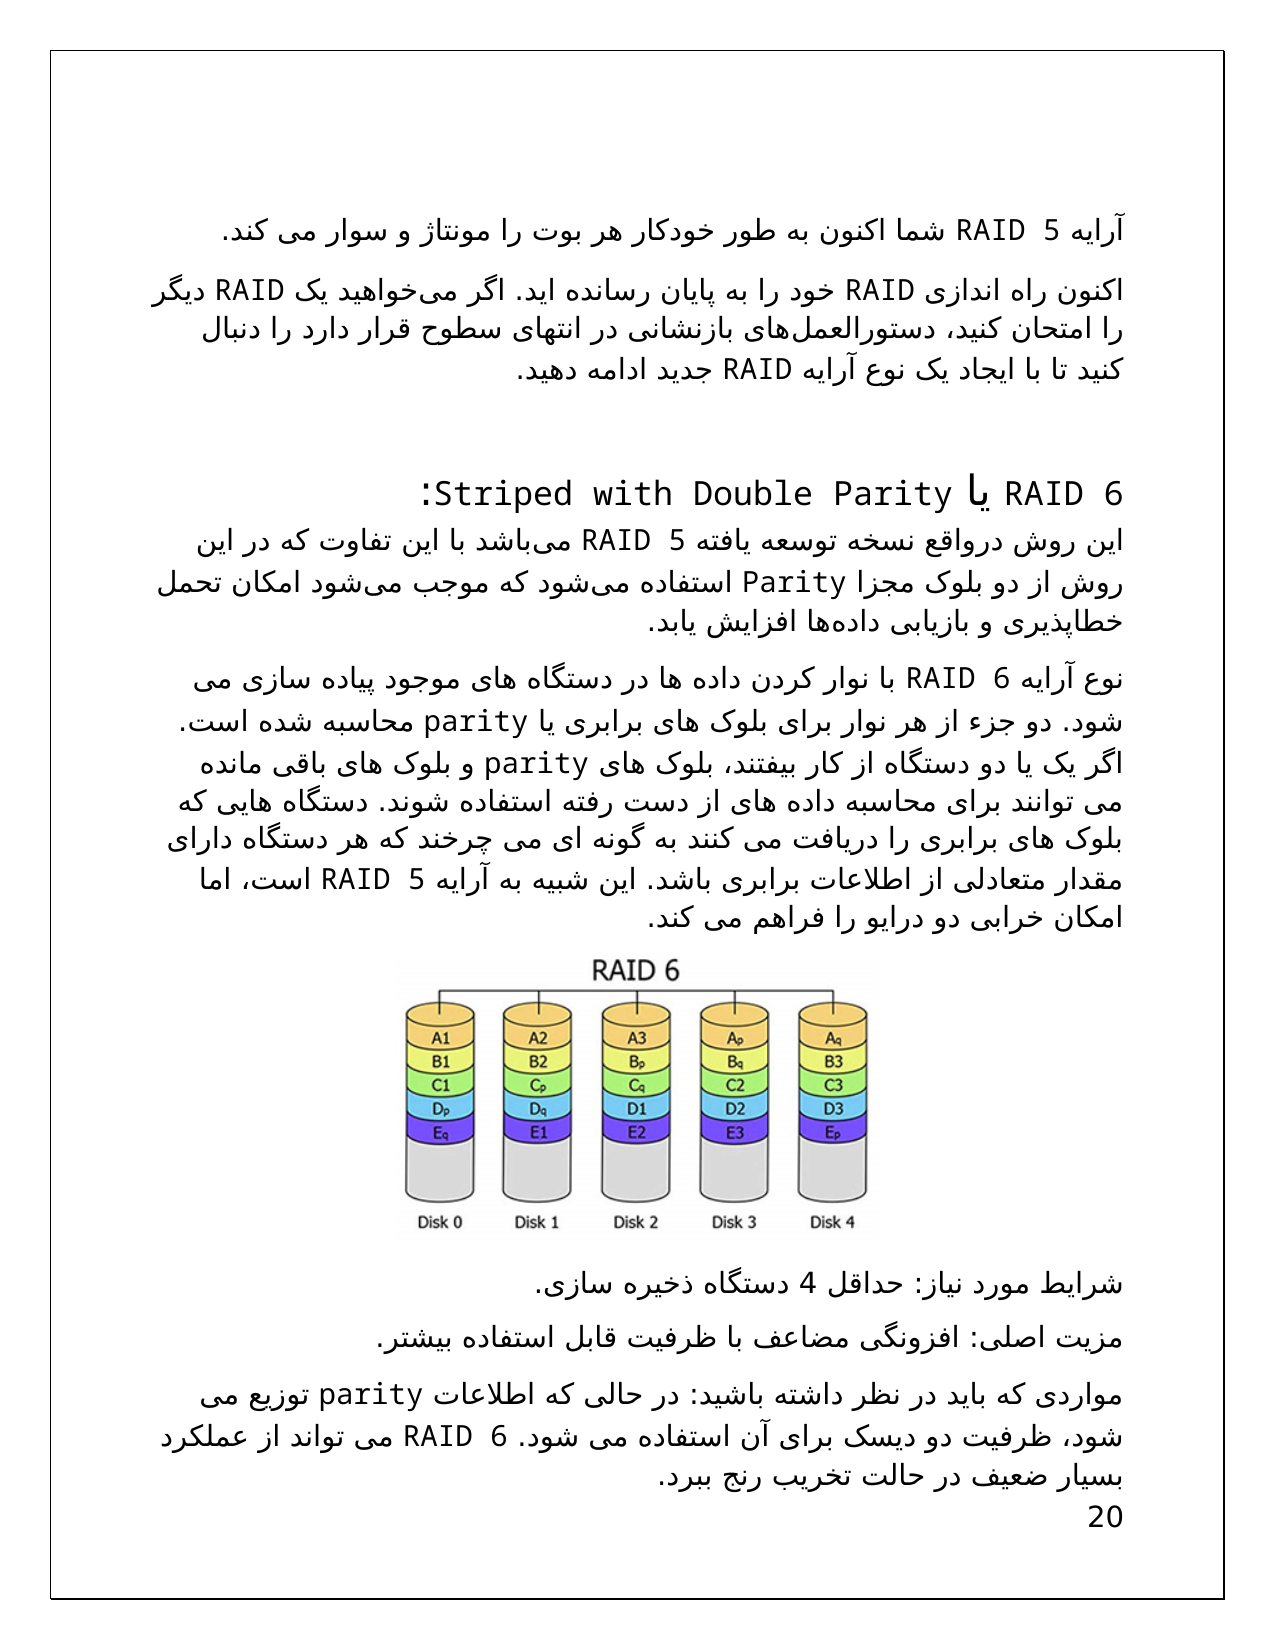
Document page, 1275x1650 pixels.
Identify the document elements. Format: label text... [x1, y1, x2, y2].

text اکنون راه اندازی RAID خود را به پایان رسانده اید. اگر می‌خواهید یک RAID دیگر را امتحان کنید، دستورالعمل‌های بازنشانی در انتهای سطوح قرار دارد را دنبال کنید تا با ایجاد یک نوع آرایه RAID جدید ادامه دهید. [150, 269, 1124, 388]
text مزیت اصلی: افزونگی مضاعف با ظرفیت قابل استفاده بیشتر. [150, 1320, 1124, 1354]
picture [394, 953, 880, 1247]
text شرایط مورد نیاز: حداقل 4 دستگاه ذخیره سازی. [150, 1267, 1124, 1301]
text این روش در‌واقع نسخه توسعه یافته RAID 5 می‌باشد با این‌ تفاوت که در این روش از دو بلوک مجزا Parity استفاده می‌شود که موجب می‌شود امکان تحمل خطاپذیری و بازیابی داده‌ها افزایش یابد. [150, 519, 1124, 638]
subtitle RAID 6 یا Striped with Double Parity: [150, 467, 1124, 516]
text مواردی که باید در نظر داشته باشید: در حالی که اطلاعات parity توزیع می شود، ظرفیت دو دیسک برای آن استفاده می شود. RAID 6 می تواند از عملکرد بسیار ضعیف در حالت تخریب رنج ببرد. [150, 1373, 1124, 1492]
text آرایه RAID 5 شما اکنون به طور خودکار هر بوت را مونتاژ و سوار می کند. [150, 209, 1124, 249]
text نوع آرایه RAID 6 با نوار کردن داده ها در دستگاه های موجود پیاده سازی می شود. دو جزء از هر نوار برای بلوک های برابری یا parity محاسبه شده است. اگر یک یا دو دستگاه از کار بیفتند، بلوک های parity و بلوک های باقی مانده می توانند برای محاسبه داده های از دست رفته استفاده شوند. دستگاه هایی که بلوک های برابری را دریافت می کنند به گونه ای می چرخند که هر دستگاه دارای مقدار متعادلی از اطلاعات برابری باشد. این شبیه به آرایه RAID 5 است، اما امکان خرابی دو درایو را فراهم می کند. [150, 657, 1124, 934]
